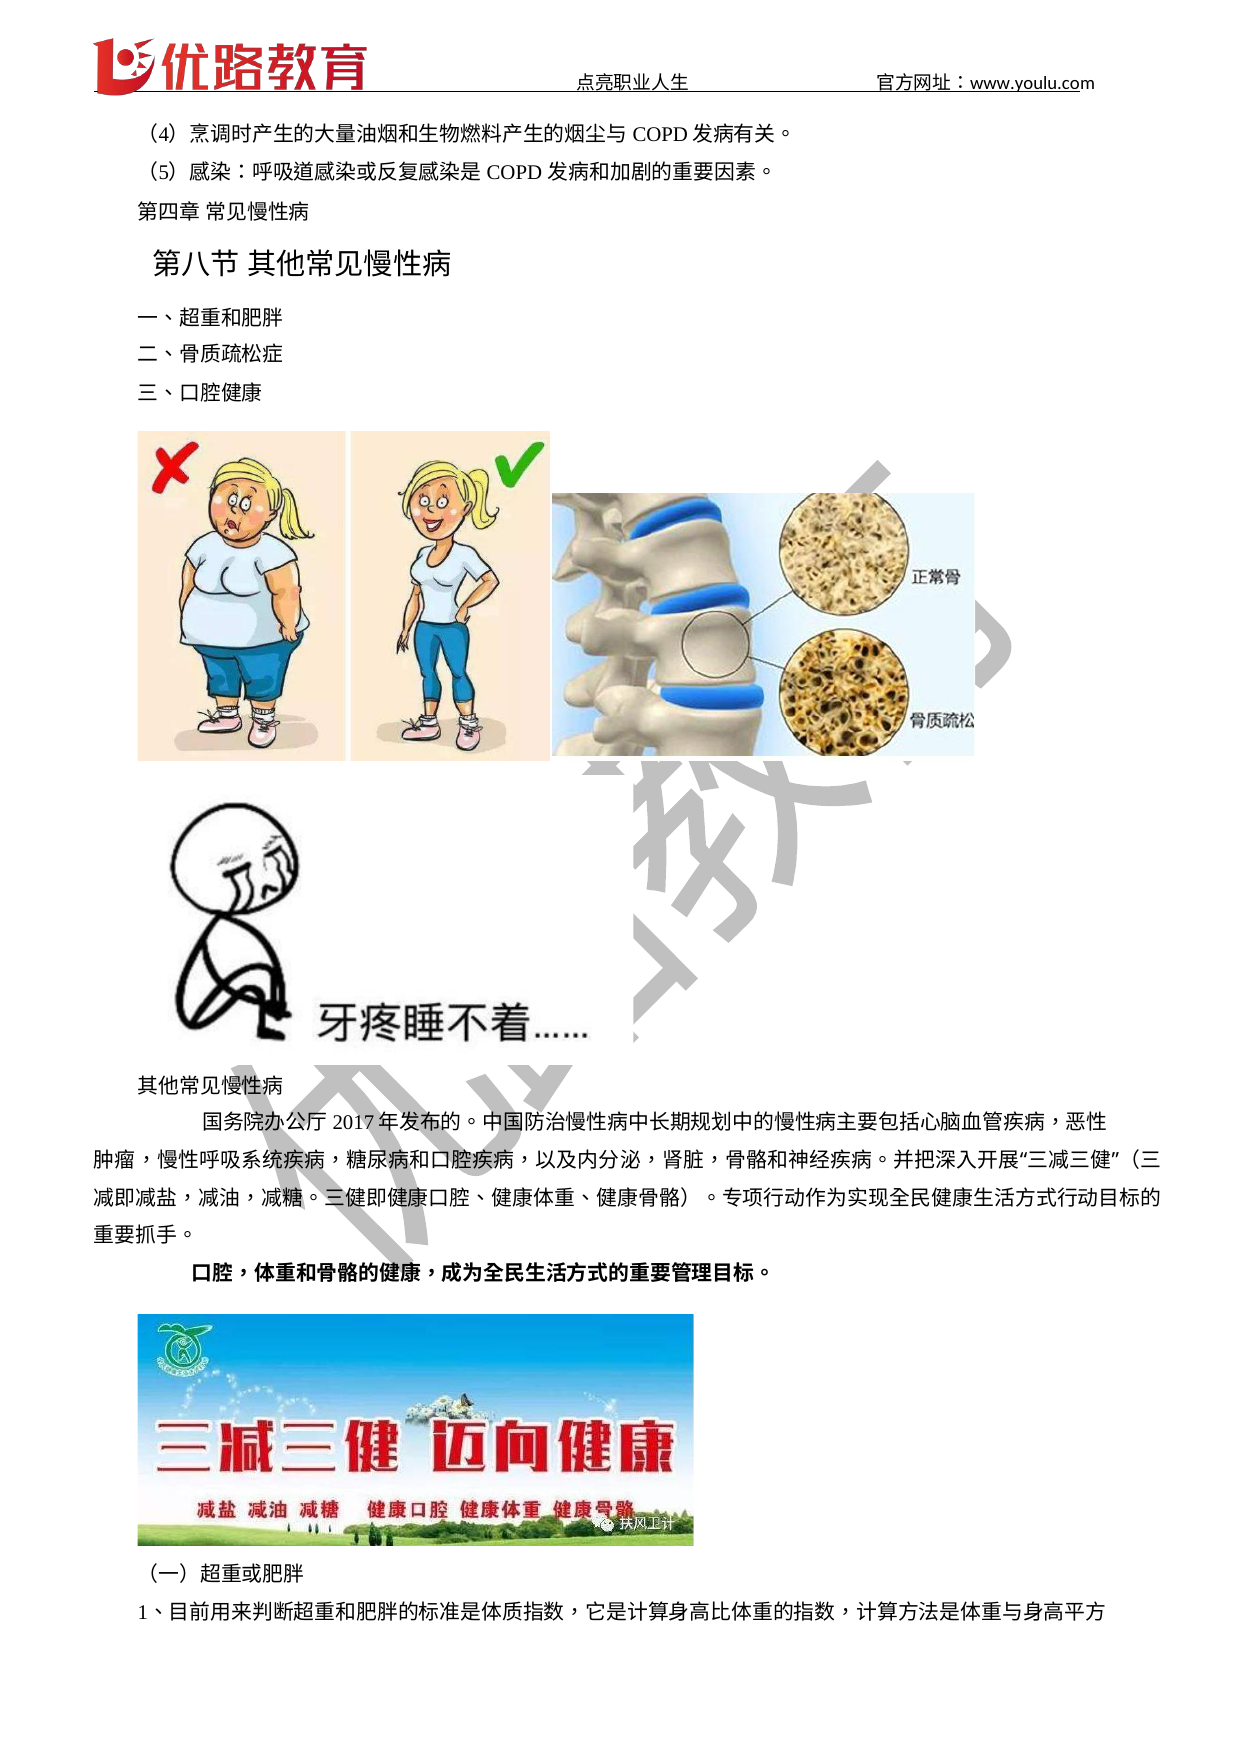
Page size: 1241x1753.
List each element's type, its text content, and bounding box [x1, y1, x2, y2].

text 1、目前用来判断超重和肥胖的标准是体质指数，它是计算身高比体重的指数，计算方法是体重与身高平方 [137, 1588, 1163, 1627]
picture [137, 775, 634, 1065]
text 口腔，体重和骨骼的健康，成为全民生活方式的重要管理目标。 [192, 1250, 1163, 1288]
text （5）感染：呼吸道感染或反复感染是 COPD 发病和加剧的重要因素。 [137, 148, 1163, 188]
text 点亮职业人生 官方网址：www.youlu.com [367, 63, 1163, 96]
text 二、骨质疏松症 [137, 331, 1163, 369]
text 肿瘤，慢性呼吸系统疾病，糖尿病和口腔疾病，以及内分泌，肾脏，骨骼和神经疾病。并把深入开展“三减三健”（三减即减盐，减油，减糖。三健即健康口腔、健康体重、健康骨骼）。专项行动作为实现全民健康生活方式行动目标的重要抓手。 [94, 1138, 1163, 1250]
picture [552, 493, 976, 761]
text 第四章 常见慢性病 [137, 188, 1163, 227]
picture [68, 25, 367, 113]
text 第八节 其他常见慢性病 [152, 248, 1163, 281]
text （4）烹调时产生的大量油烟和生物燃料产生的烟尘与 COPD发病有关。 [137, 117, 1163, 148]
text 一、超重和肥胖 [137, 302, 1163, 331]
text 国务院办公厅 2017年发布的。中国防治慢性病中长期规划中的慢性病主要包括心脑血管疾病，恶性 [202, 1098, 1163, 1138]
text （一）超重或肥胖 [137, 1558, 1163, 1588]
text 三、口腔健康 [137, 369, 1163, 408]
text 其他常见慢性病 [137, 1075, 1163, 1098]
picture [137, 1314, 694, 1546]
picture [137, 431, 550, 761]
